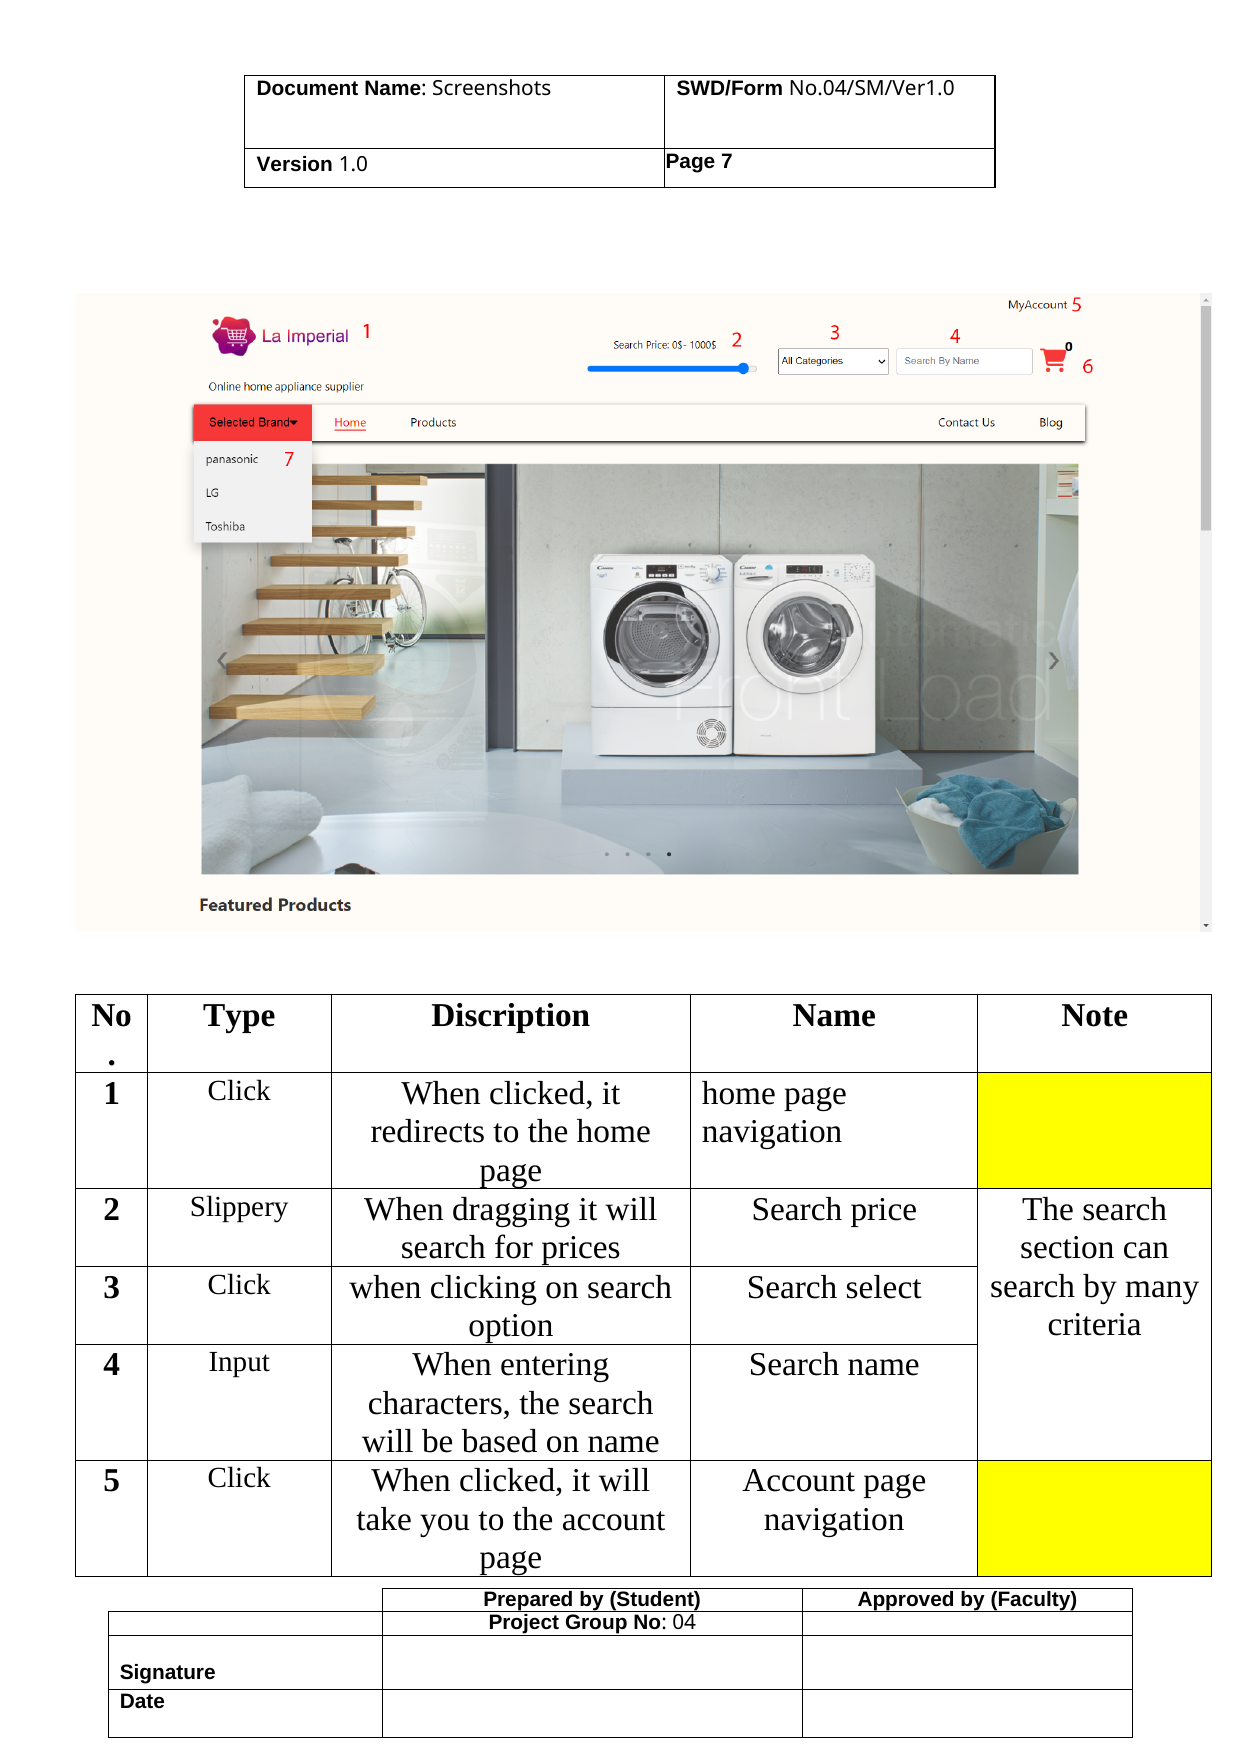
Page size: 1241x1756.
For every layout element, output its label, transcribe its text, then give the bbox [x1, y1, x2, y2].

table_cell 2 [76, 1189, 147, 1266]
table_cell Search select [691, 1267, 977, 1343]
table_cell When dragging it will search for prices [332, 1189, 690, 1266]
table_cell Slippery [148, 1189, 331, 1266]
table_cell 3 [76, 1267, 147, 1343]
table_cell [978, 1073, 1211, 1188]
table_cell 5 [76, 1461, 147, 1576]
table_header Note [978, 995, 1211, 1072]
table_header No. [76, 995, 147, 1072]
table_cell [978, 1461, 1211, 1576]
table_header Type [148, 995, 331, 1072]
table_cell 1 [76, 1073, 147, 1188]
table_cell When clicked, it will take you to the account page [332, 1461, 690, 1576]
table_cell Input [148, 1345, 331, 1459]
table_cell The search section can search by many criteria [978, 1189, 1211, 1459]
table_cell Click [148, 1461, 331, 1576]
table_cell 4 [76, 1345, 147, 1459]
table_cell Click [148, 1267, 331, 1343]
table_cell Account page navigation [691, 1461, 977, 1576]
table_cell When clicked, it redirects to the home page [332, 1073, 690, 1188]
table_cell Search price [691, 1189, 977, 1266]
table_header Discription [332, 995, 690, 1072]
picture [75, 293, 1212, 932]
table_header Name [691, 995, 977, 1072]
table_cell when clicking on search option [332, 1267, 690, 1343]
table_cell When entering characters, the search will be based on name [332, 1345, 690, 1459]
table_cell home page navigation [691, 1073, 977, 1188]
table_cell Search name [691, 1345, 977, 1459]
table_cell Click [148, 1073, 331, 1188]
